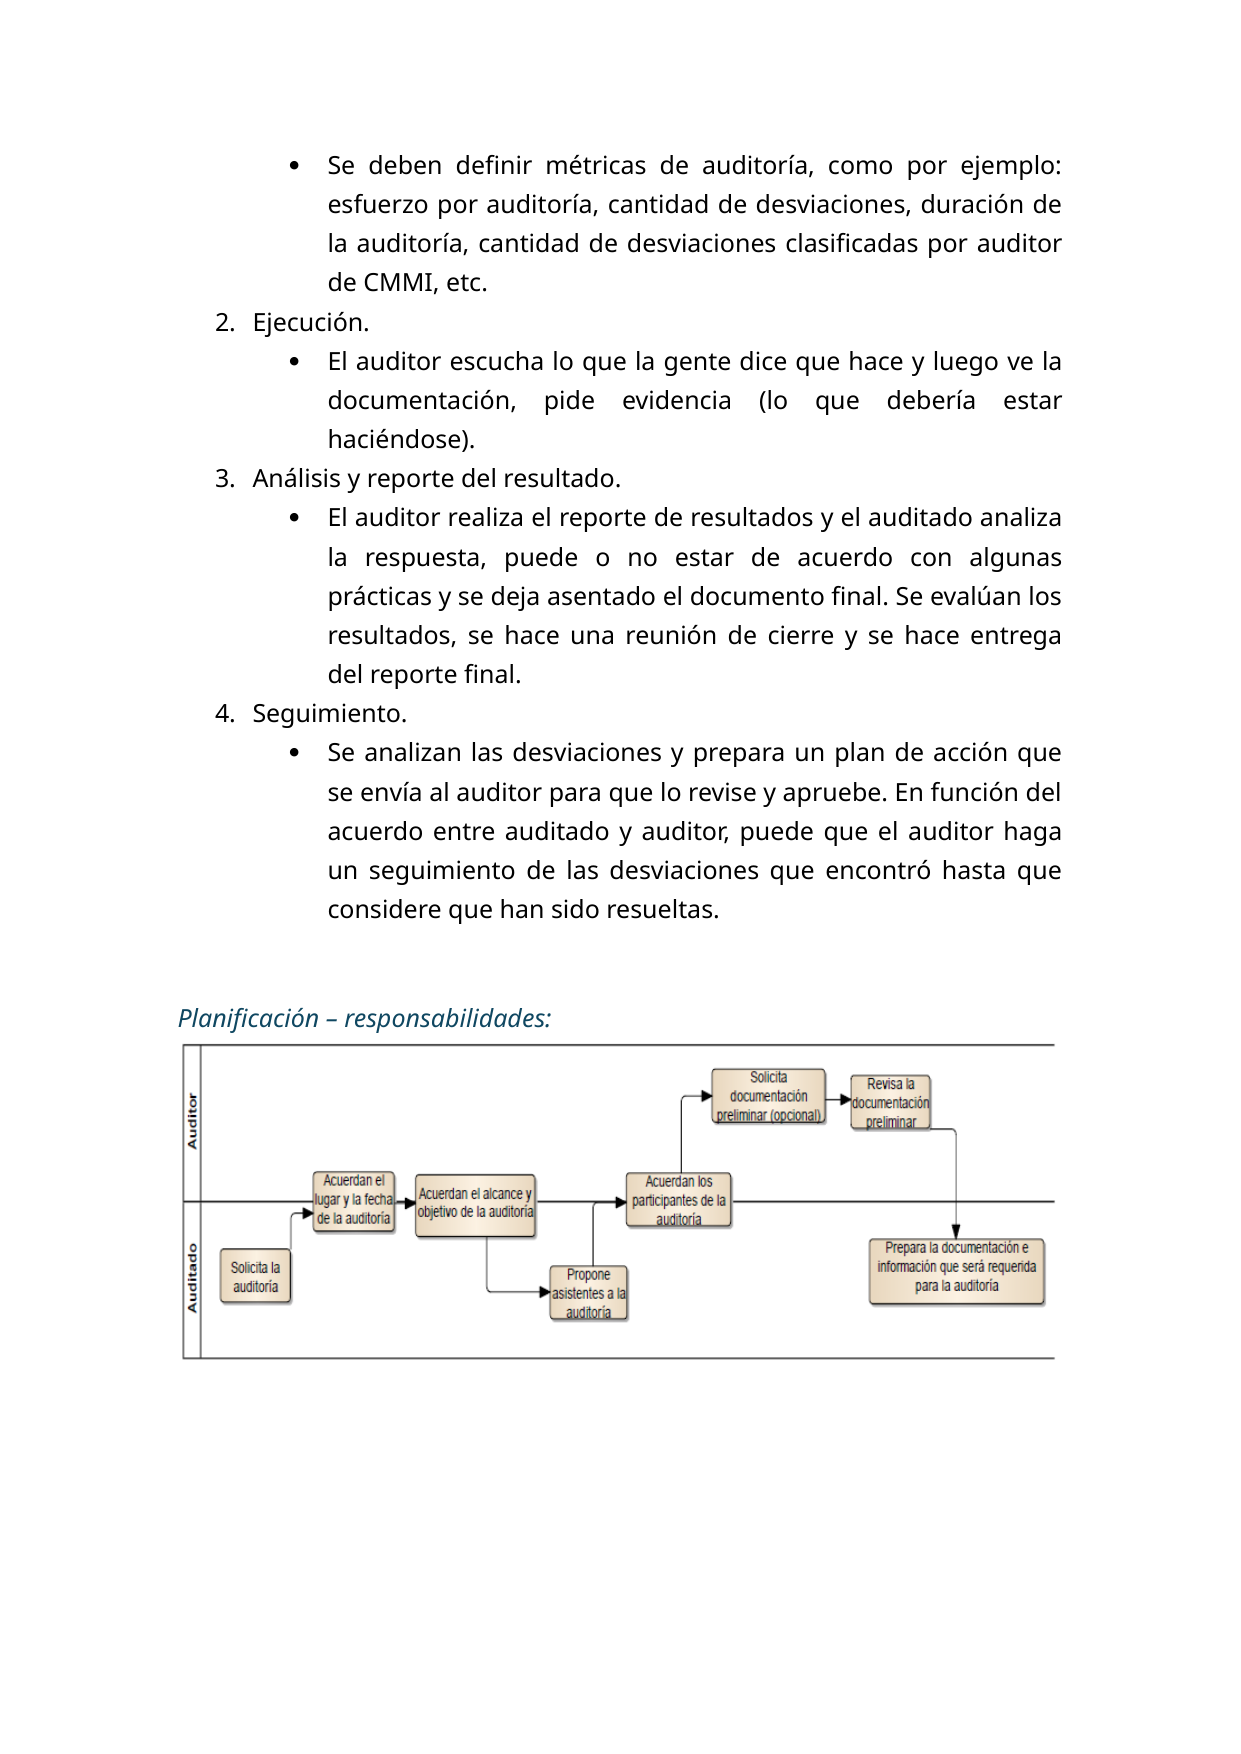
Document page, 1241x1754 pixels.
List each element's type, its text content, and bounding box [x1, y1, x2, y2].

list El auditor escucha lo que la gente dice que hace y luego ve la documentación, pide evidencia (lo que debería estar haciéndose). [290, 343, 1063, 456]
list Ejecución. [215, 304, 1063, 338]
list Se deben definir métricas de auditoría, como por ejemplo: esfuerzo por auditoría, cantidad de desviaciones, duración de la auditoría, cantidad de desviaciones clasificadas por auditor de CMMI, etc. [290, 148, 1063, 299]
list Análisis y reporte del resultado. [215, 461, 1063, 495]
list El auditor realiza el reporte de resultados y el auditado analiza la respuesta, puede o no estar de acuerdo con algunas prácticas y se deja asentado el documento final. Se evalúan los resultados, se hace una reunión de cierre y se hace entrega del reporte final. [290, 500, 1063, 691]
subtitle Planificación – responsabilidades: [177, 1001, 1063, 1035]
picture [177, 1042, 1063, 1365]
list Se analizan las desviaciones y prepara un plan de acción que se envía al auditor para que lo revise y apruebe. En función del acuerdo entre auditado y auditor, puede que el auditor haga un seguimiento de las desviaciones que encontró hasta que considere que han sido resueltas. [290, 735, 1063, 926]
list Seguimiento. [215, 696, 1063, 730]
